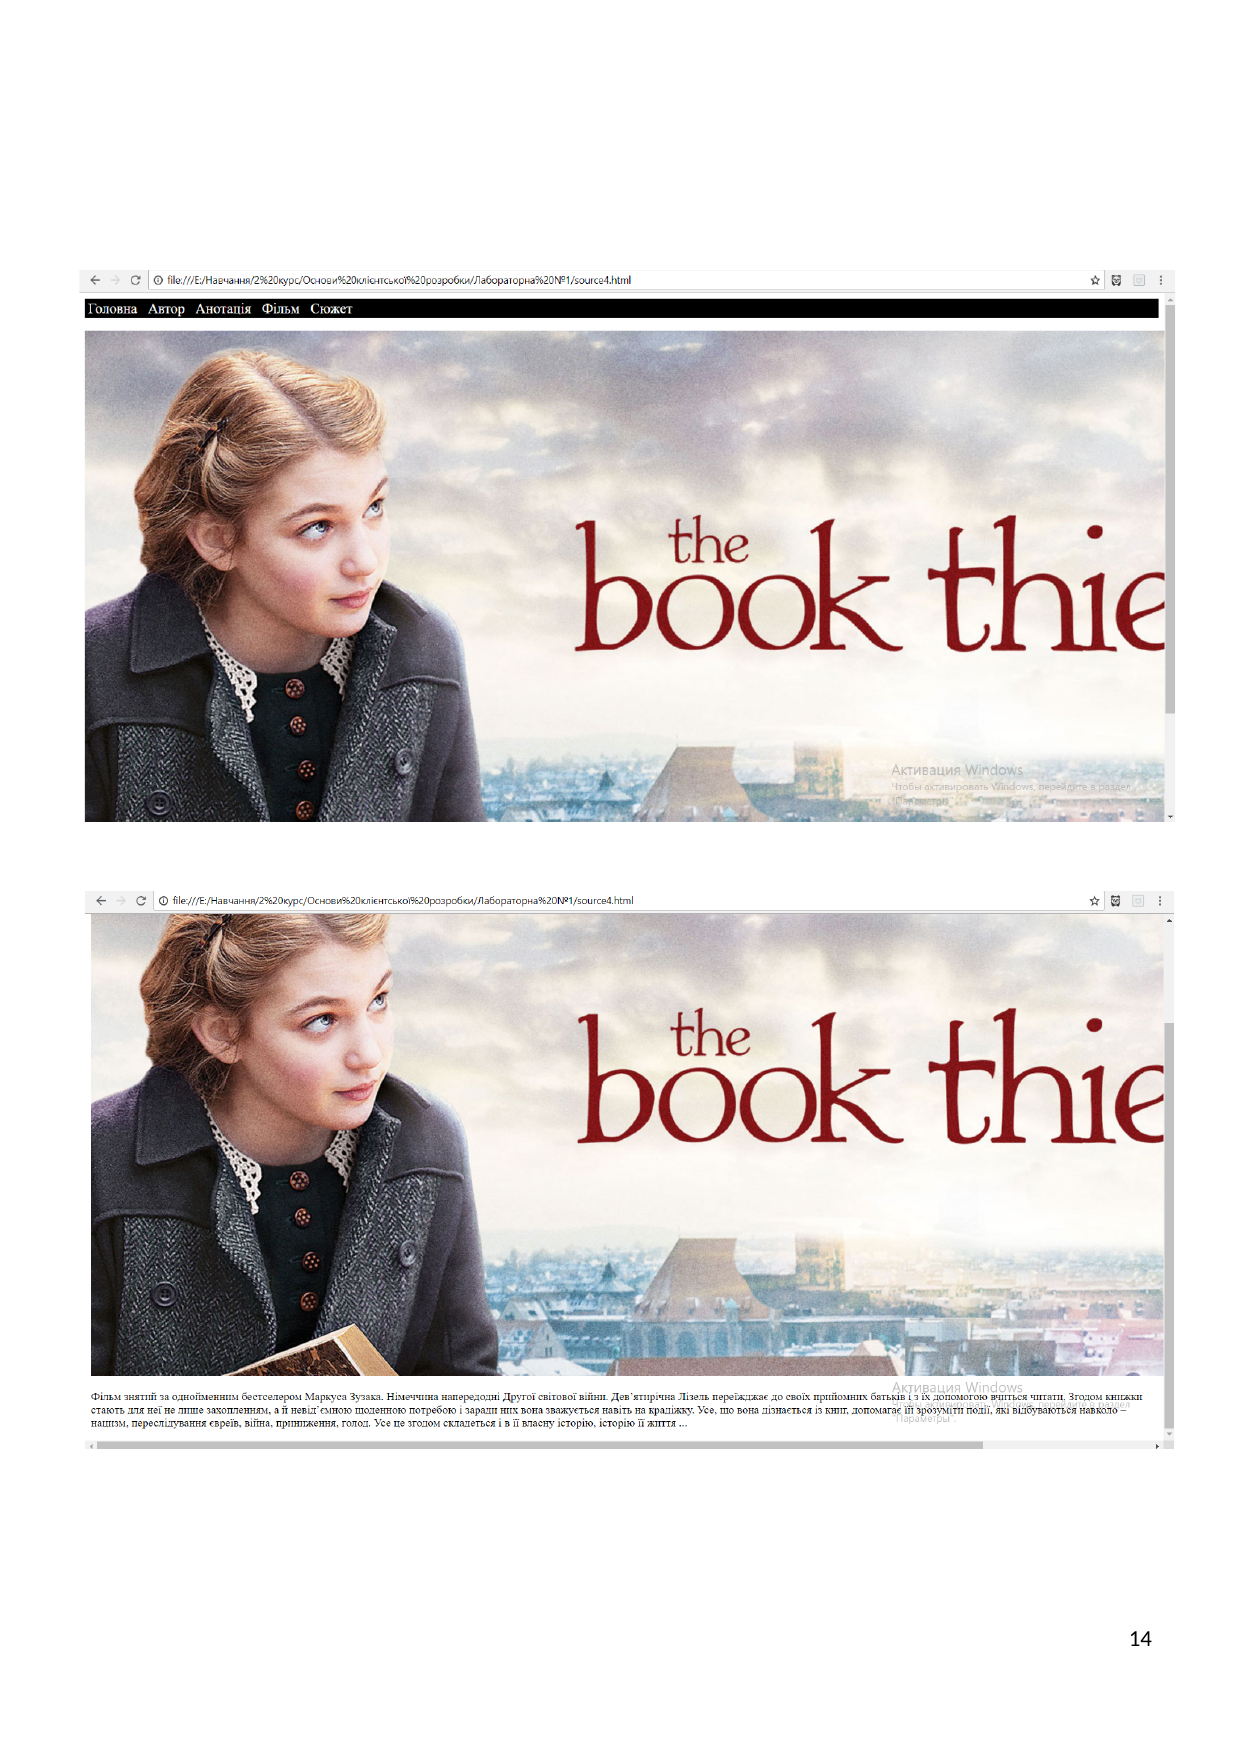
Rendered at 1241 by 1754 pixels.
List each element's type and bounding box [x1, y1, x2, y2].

picture [85, 891, 1175, 1449]
picture [79, 270, 1176, 822]
